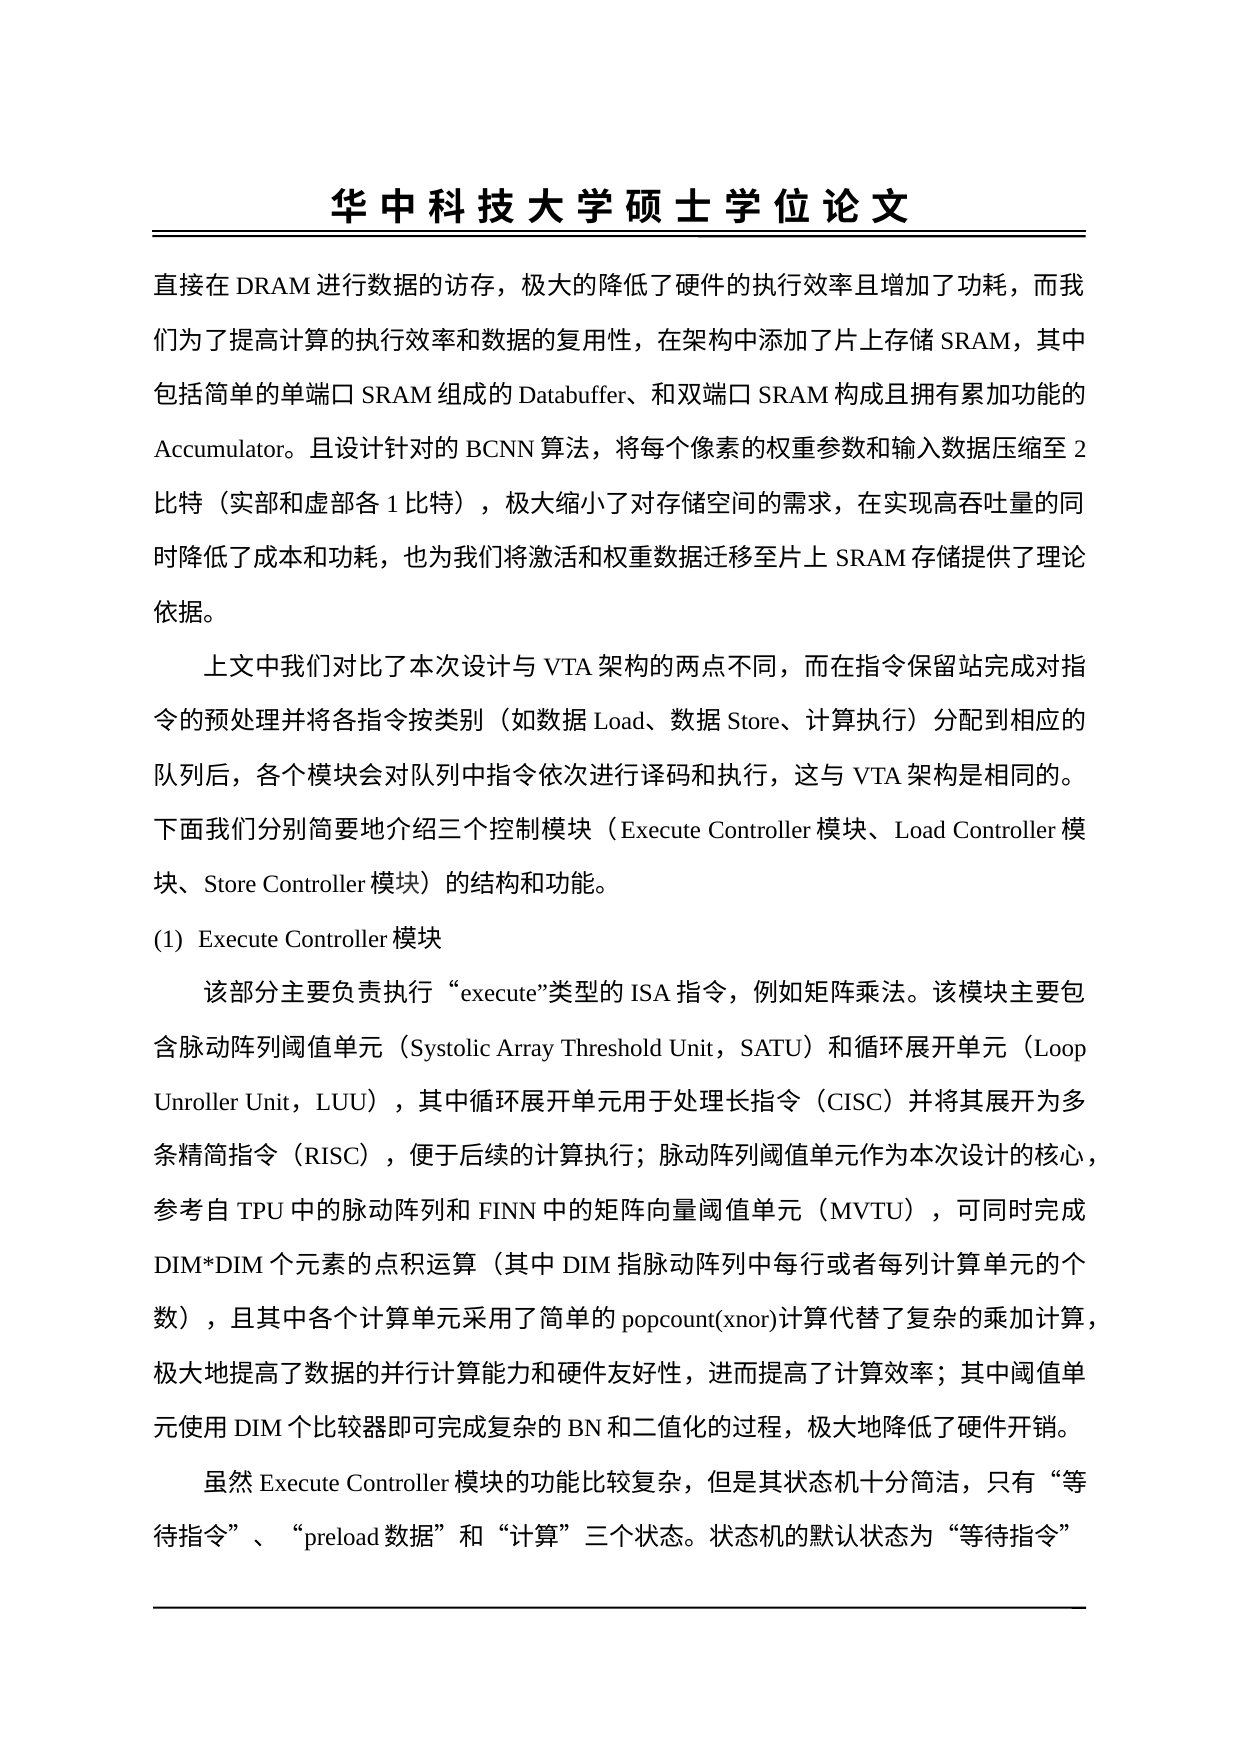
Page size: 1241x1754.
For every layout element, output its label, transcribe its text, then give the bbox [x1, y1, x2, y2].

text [153, 1462, 1087, 1553]
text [153, 266, 1087, 628]
text 上文中我们对比了本次设计与VTA架构的两点不同，而在指令保留站完成对指令的预处理并将各指令按类别（如数据Load、数据Store、计算执行）分配到相应的队列后，各个模块会对队列中指令依次进行译码和执行，这与VTA架构是相同的。下面我们分别简要地介绍三个控制模块（Execute Controller模块、Load Controller模块、Store Controller模块）的结构和功能。 [153, 646, 1087, 900]
text 该部分主要负责执行“execute”类型的ISA指令，例如矩阵乘法。该模块主要包含脉动阵列阈值单元（Systolic Array Threshold Unit，SATU）和循环展开单元（Loop Unroller Unit，LUU），其中循环展开单元用于处理长指令（CISC）并将其展开为多条精简指令（RISC），便于后续的计算执行；脉动阵列阈值单元作为本次设计的核心，参考自TPU中的脉动阵列和FINN中的矩阵向量阈值单元（MVTU），可同时完成DIM*DIM个元素的点积运算（其中DIM指脉动阵列中每行或者每列计算单元的个数），且其中各个计算单元采用了简单的popcount(xnor)计算代替了复杂的乘加计算，极大地提高了数据的并行计算能力和硬件友好性，进而提高了计算效率；其中阈值单元使用DIM个比较器即可完成复杂的BN和二值化的过程，极大地降低了硬件开销。 [153, 973, 1087, 1444]
list Execute Controller模块 [153, 918, 1087, 954]
